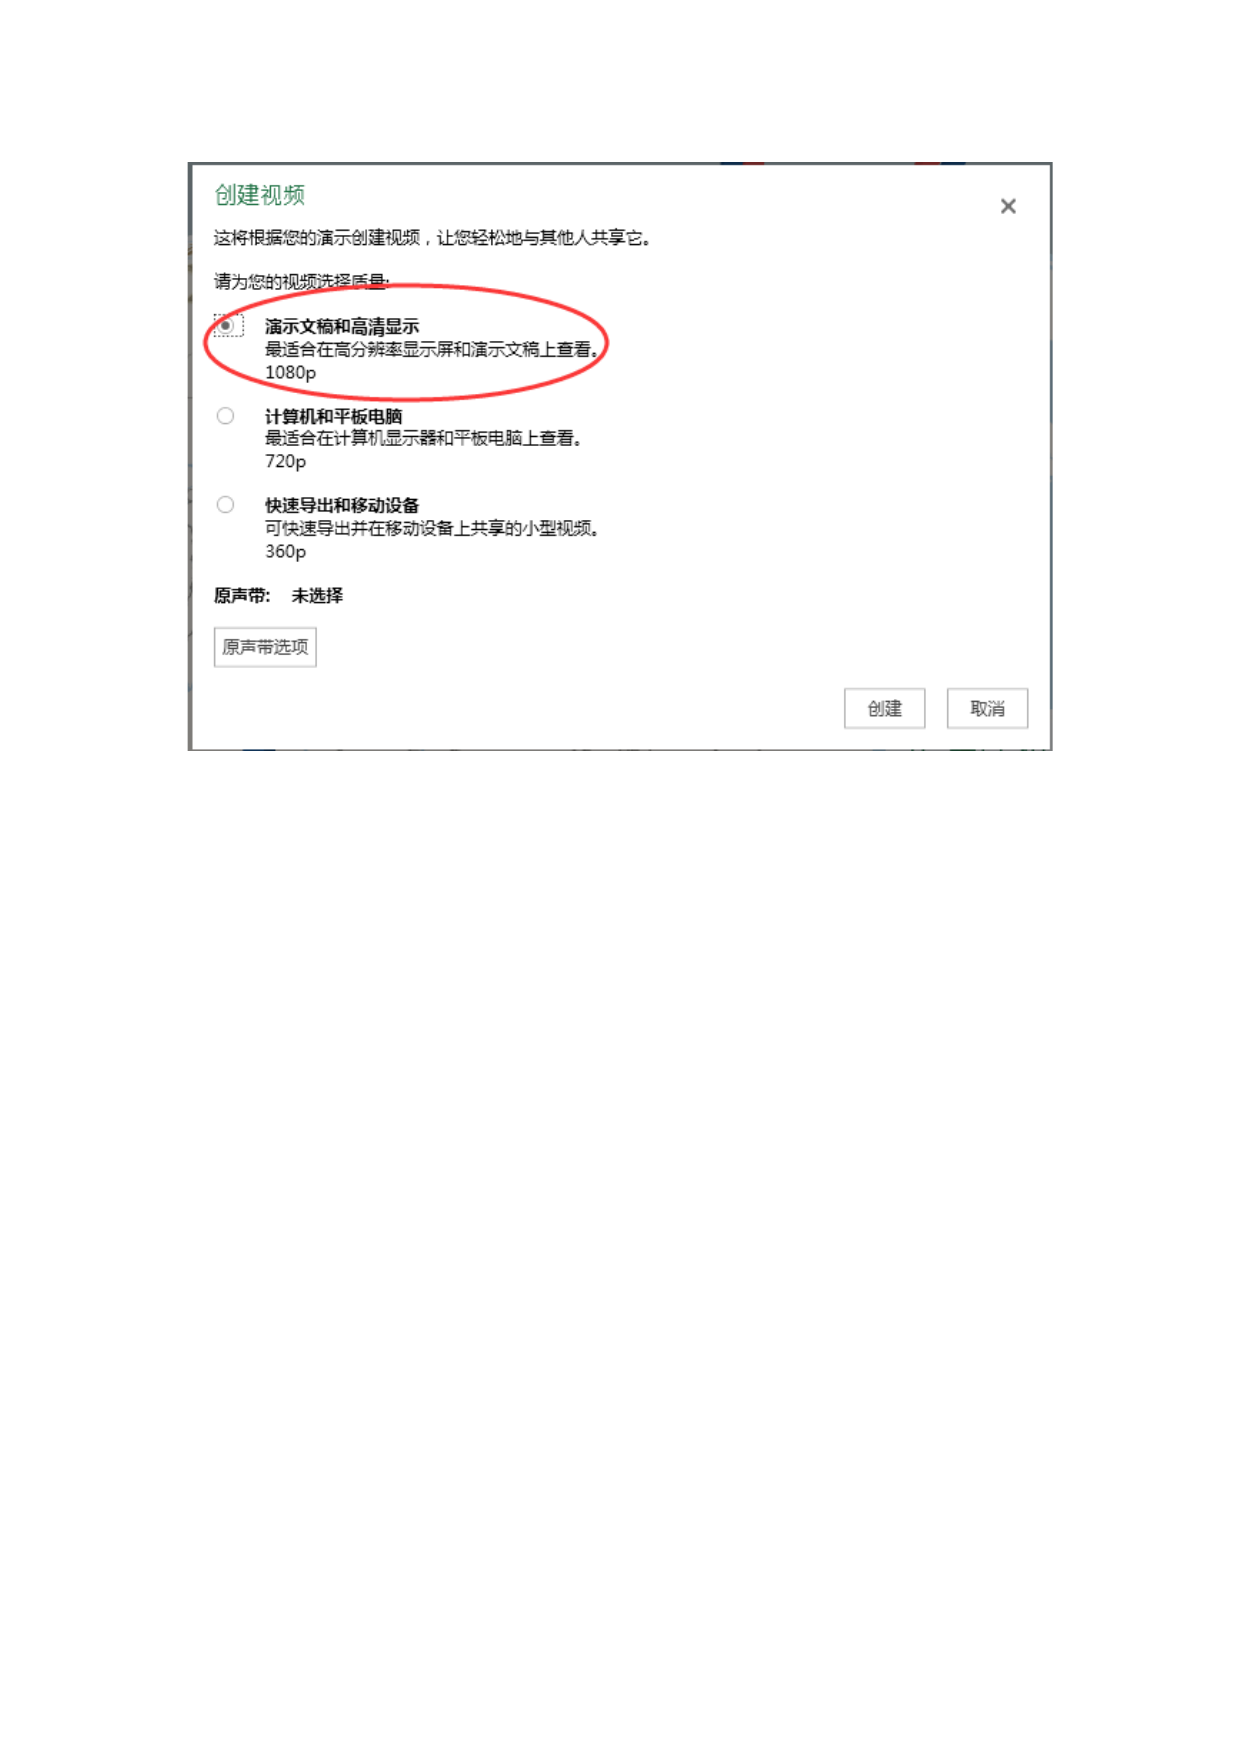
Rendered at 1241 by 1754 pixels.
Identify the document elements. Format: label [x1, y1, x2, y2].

picture [187, 162, 1053, 751]
